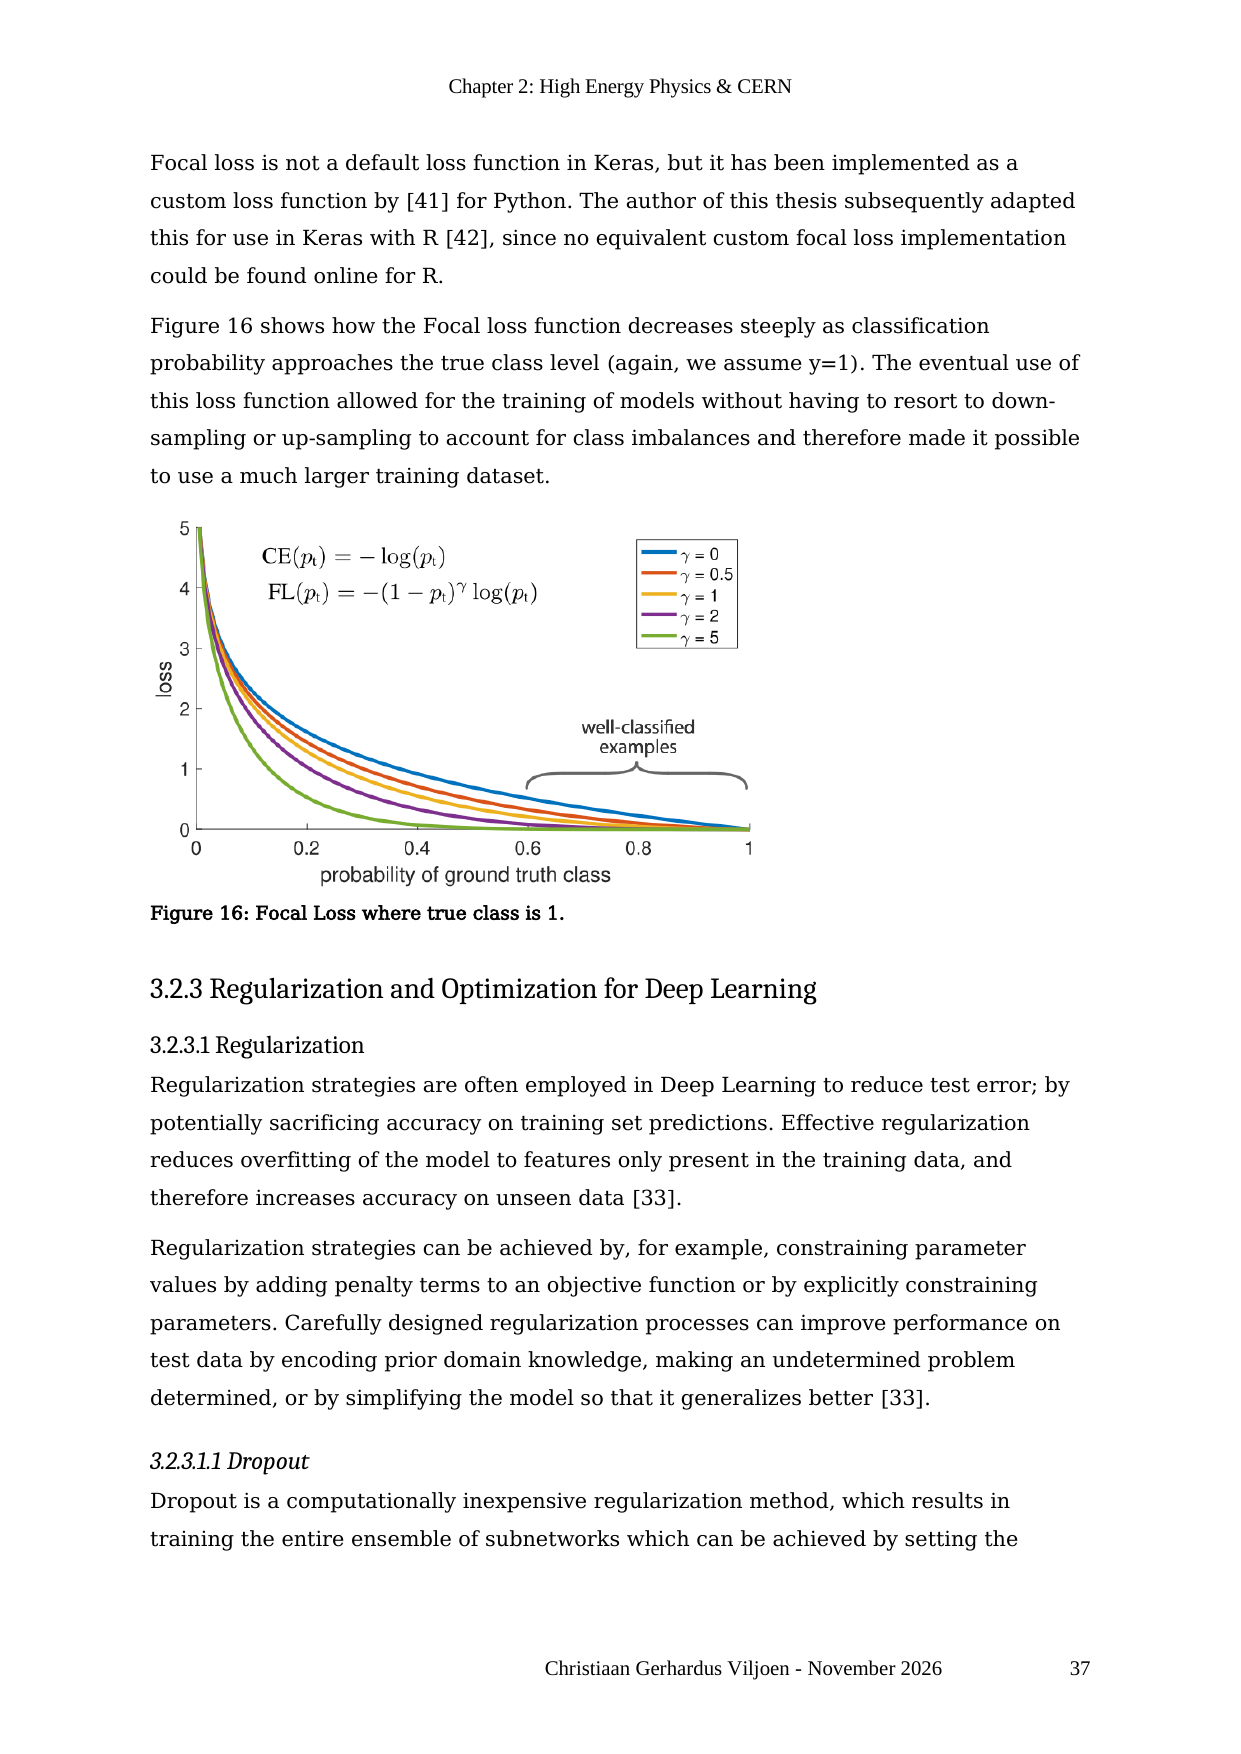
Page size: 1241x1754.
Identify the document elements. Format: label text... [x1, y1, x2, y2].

text Regularization strategies can be achieved by, for example, constraining parameter values by adding penalty terms to an objective function or by explicitly constraining parameters. Carefully designed regularization processes can improve performance on test data by encoding prior domain knowledge, making an undetermined problem determined, or by simplifying the model so that it generalizes better . [150, 1234, 1090, 1409]
text Figure 16 shows how the Focal loss function decreases steeply as classification probability approaches the true class level (again, we assume y=1). The eventual use of this loss function allowed for the training of models without having to resort to down-sampling or up-sampling to account for class imbalances and therefore made it possible to use a much larger training dataset. [150, 312, 1090, 487]
subtitle Dropout [150, 1447, 1090, 1476]
picture [150, 512, 764, 889]
subtitle Regularization and Optimization for Deep Learning [150, 972, 1090, 1006]
text Regularization strategies are often employed in Deep Learning to reduce test error; by potentially sacrificing accuracy on training set predictions. Effective regularization reduces overfitting of the model to features only present in the training data, and therefore increases accuracy on unseen data . [150, 1072, 1090, 1209]
text Figure 16: Focal Loss where true class is 1. [150, 901, 1090, 923]
text Focal loss is not a default loss function in Keras, but it has been implemented as a custom loss function by for Python. The author of this thesis subsequently adapted this for use in Keras with R , since no equivalent custom focal loss implementation could be found online for R. [150, 150, 1090, 287]
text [150, 1488, 1090, 1551]
subtitle Regularization [150, 1031, 1090, 1059]
